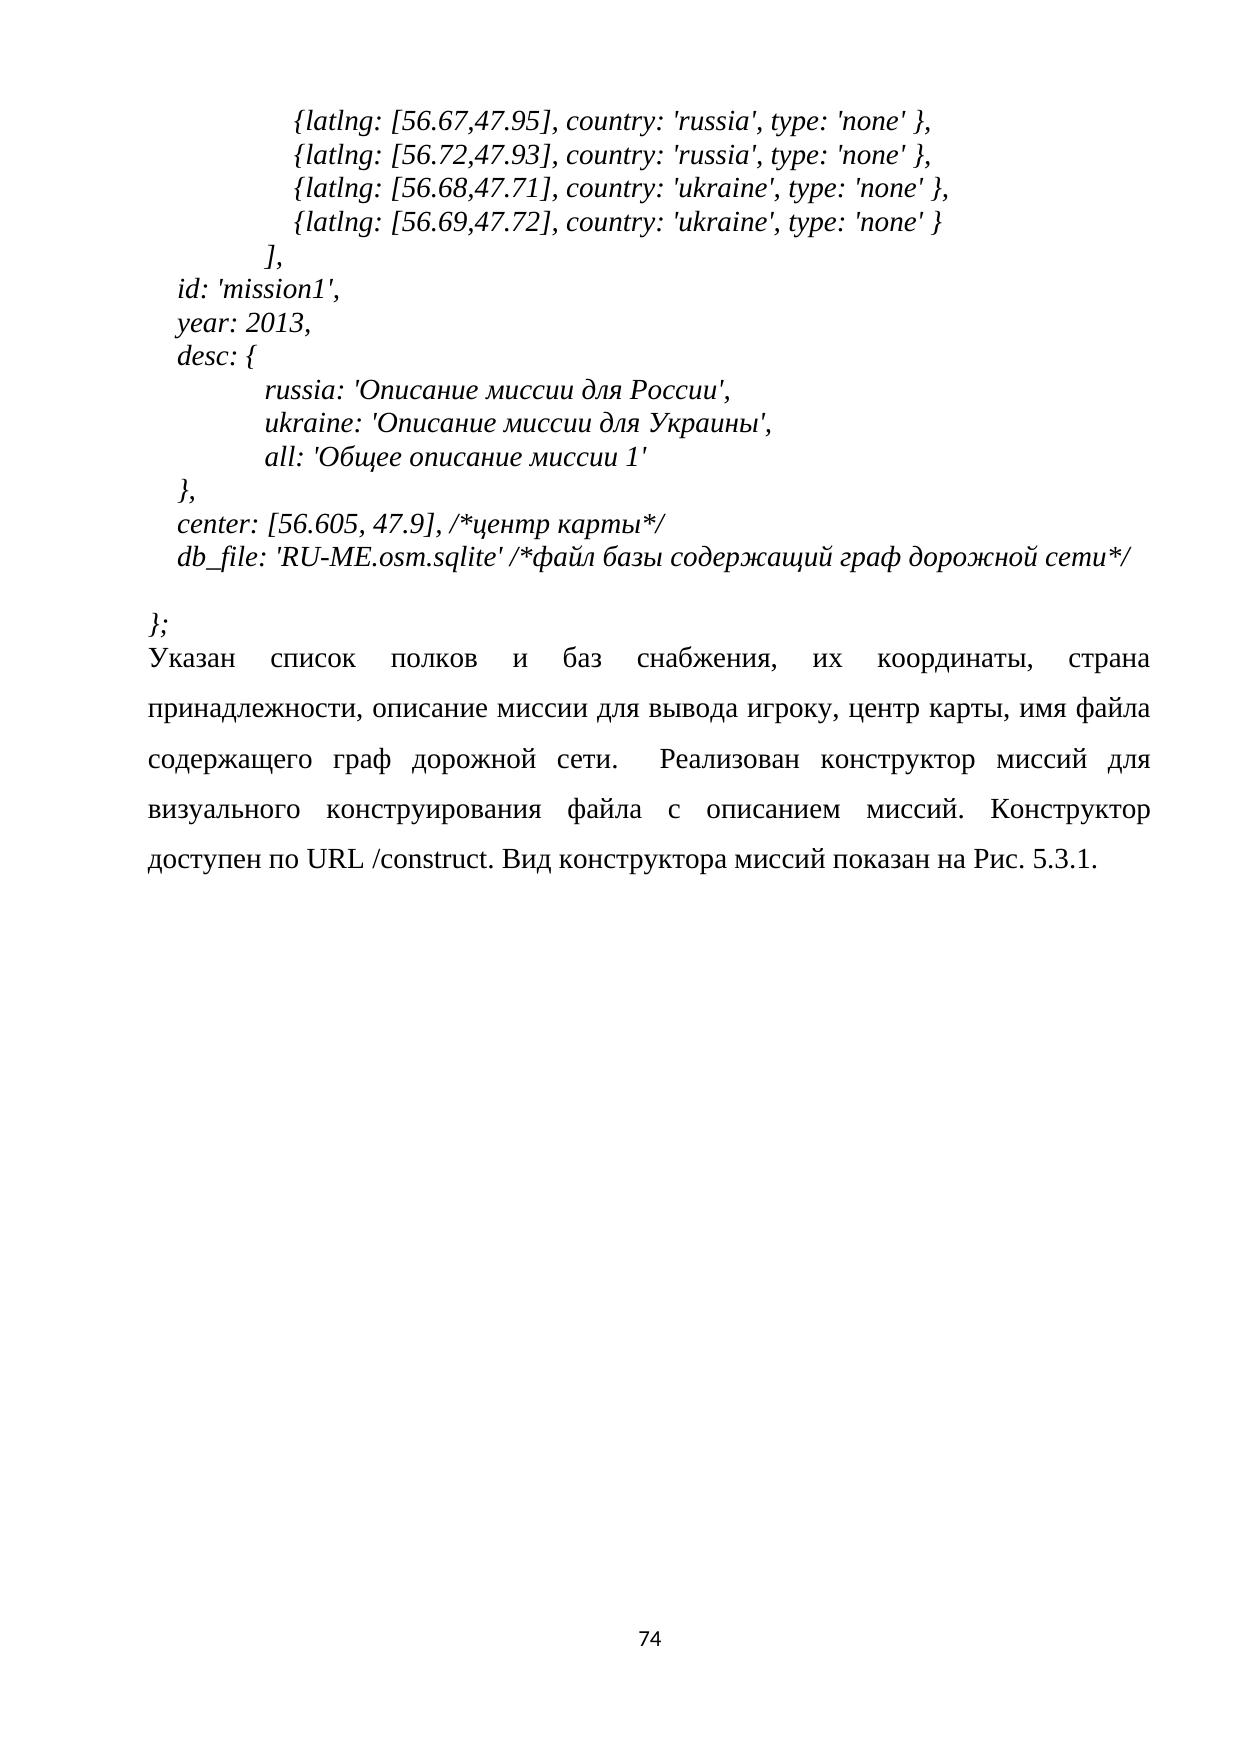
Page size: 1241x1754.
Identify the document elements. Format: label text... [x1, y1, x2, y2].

text Указан список полков и баз снабжения, их координаты, страна принадлежности, описание миссии для вывода игроку, центр карты, имя файла содержащего граф дорожной сети. Реализован конструктор миссий для визуального конструирования файла с описанием миссий. Конструктор доступен по URL /construct. Вид конструктора миссий показан на Рис. 5.3.1. [148, 640, 1152, 875]
text ], [148, 238, 1152, 271]
text year: 2013, [148, 305, 1152, 338]
text {latlng: [56.68,47.71], country: 'ukraine', type: 'none' }, [148, 171, 1152, 204]
text id: 'mission1', [148, 271, 1152, 305]
text center: [56.605, 47.9], /*центр карты*/ [148, 506, 1152, 539]
text {latlng: [56.67,47.95], country: 'russia', type: 'none' }, [148, 103, 1152, 137]
text all: 'Общее описание миссии 1' [148, 439, 1152, 472]
text russia: 'Описание миссии для России', [148, 372, 1152, 405]
text }, [148, 472, 1152, 506]
text }; [148, 607, 1152, 640]
text {latlng: [56.69,47.72], country: 'ukraine', type: 'none' } [148, 204, 1152, 238]
text ukraine: 'Описание миссии для Украины', [148, 405, 1152, 439]
text {latlng: [56.72,47.93], country: 'russia', type: 'none' }, [148, 137, 1152, 171]
text db_file: 'RU-ME.osm.sqlite' /*файл базы содержащий граф дорожной сети*/ [148, 539, 1152, 573]
text desc: { [148, 338, 1152, 372]
